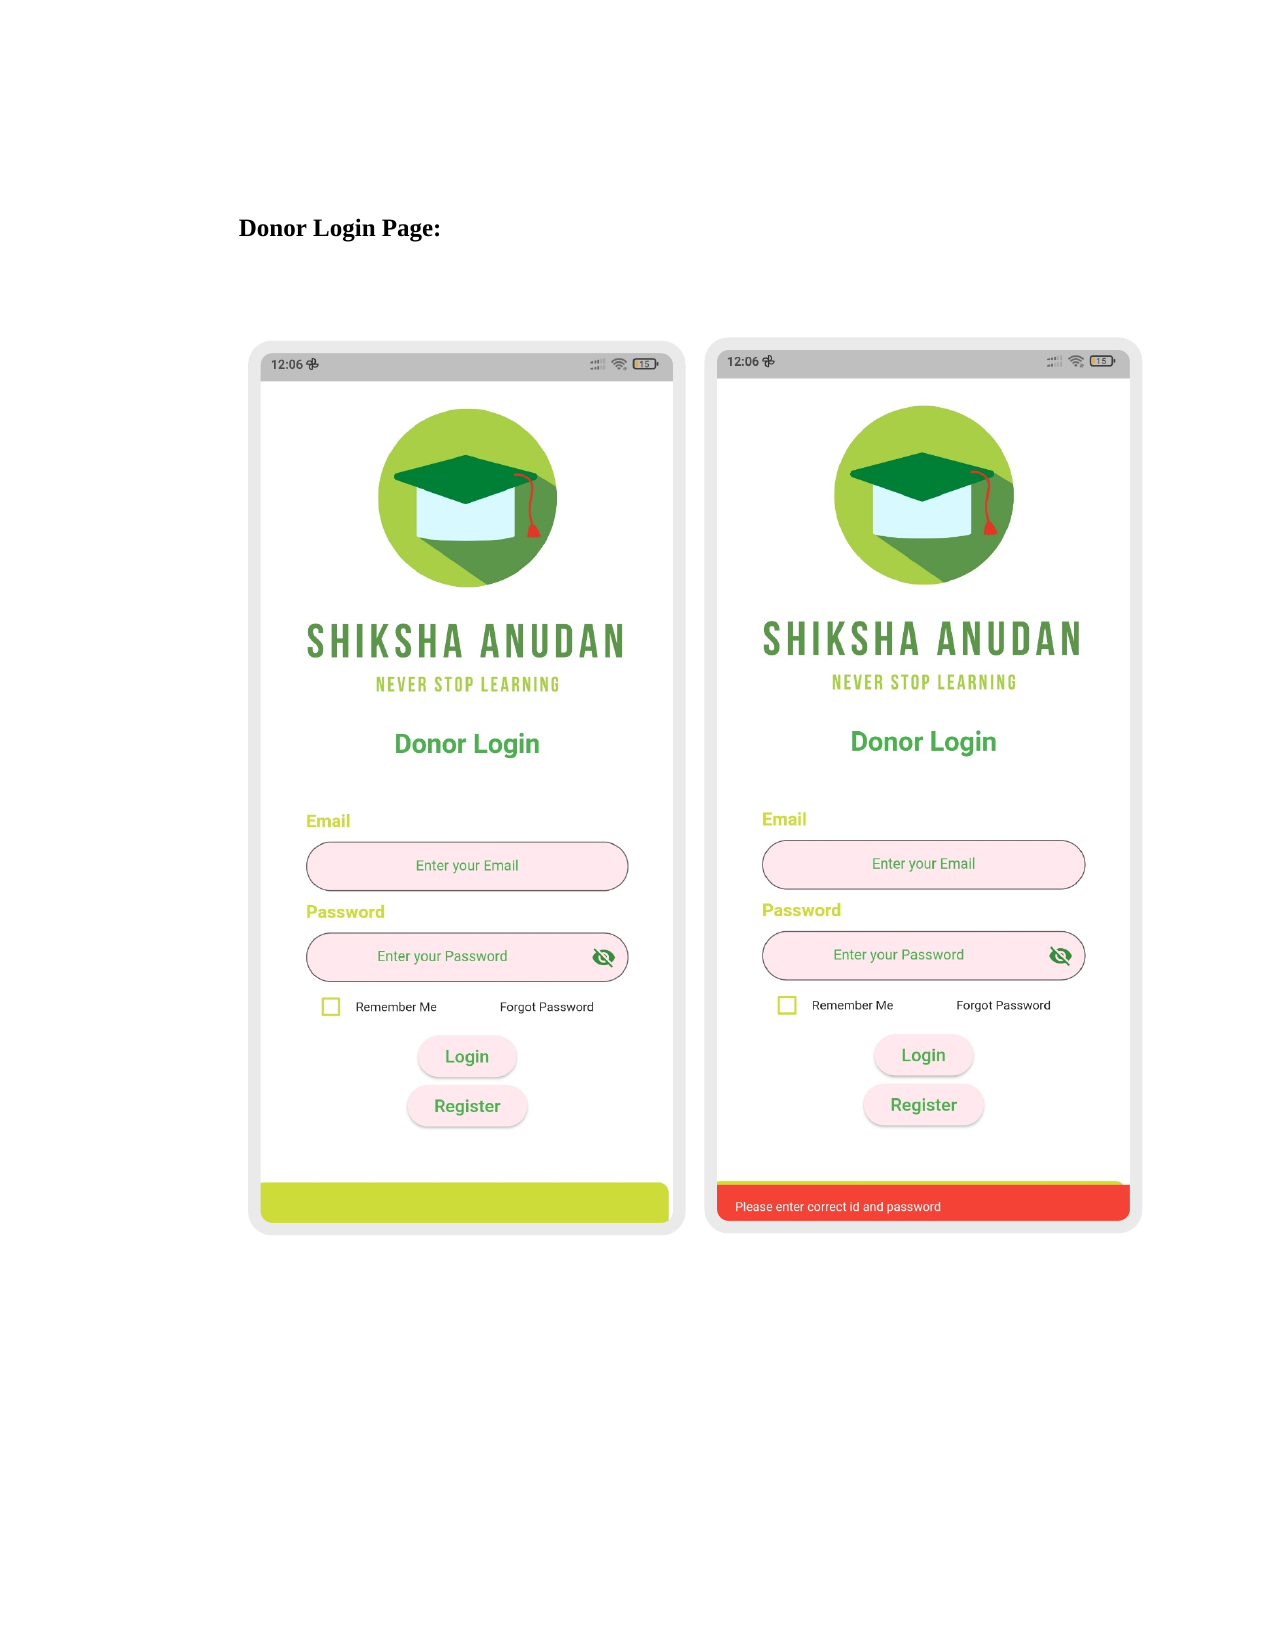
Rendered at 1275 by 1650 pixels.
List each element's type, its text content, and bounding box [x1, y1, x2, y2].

picture [261, 354, 673, 1222]
text Donor Login Page: [239, 213, 1237, 242]
picture [717, 350, 1129, 1220]
